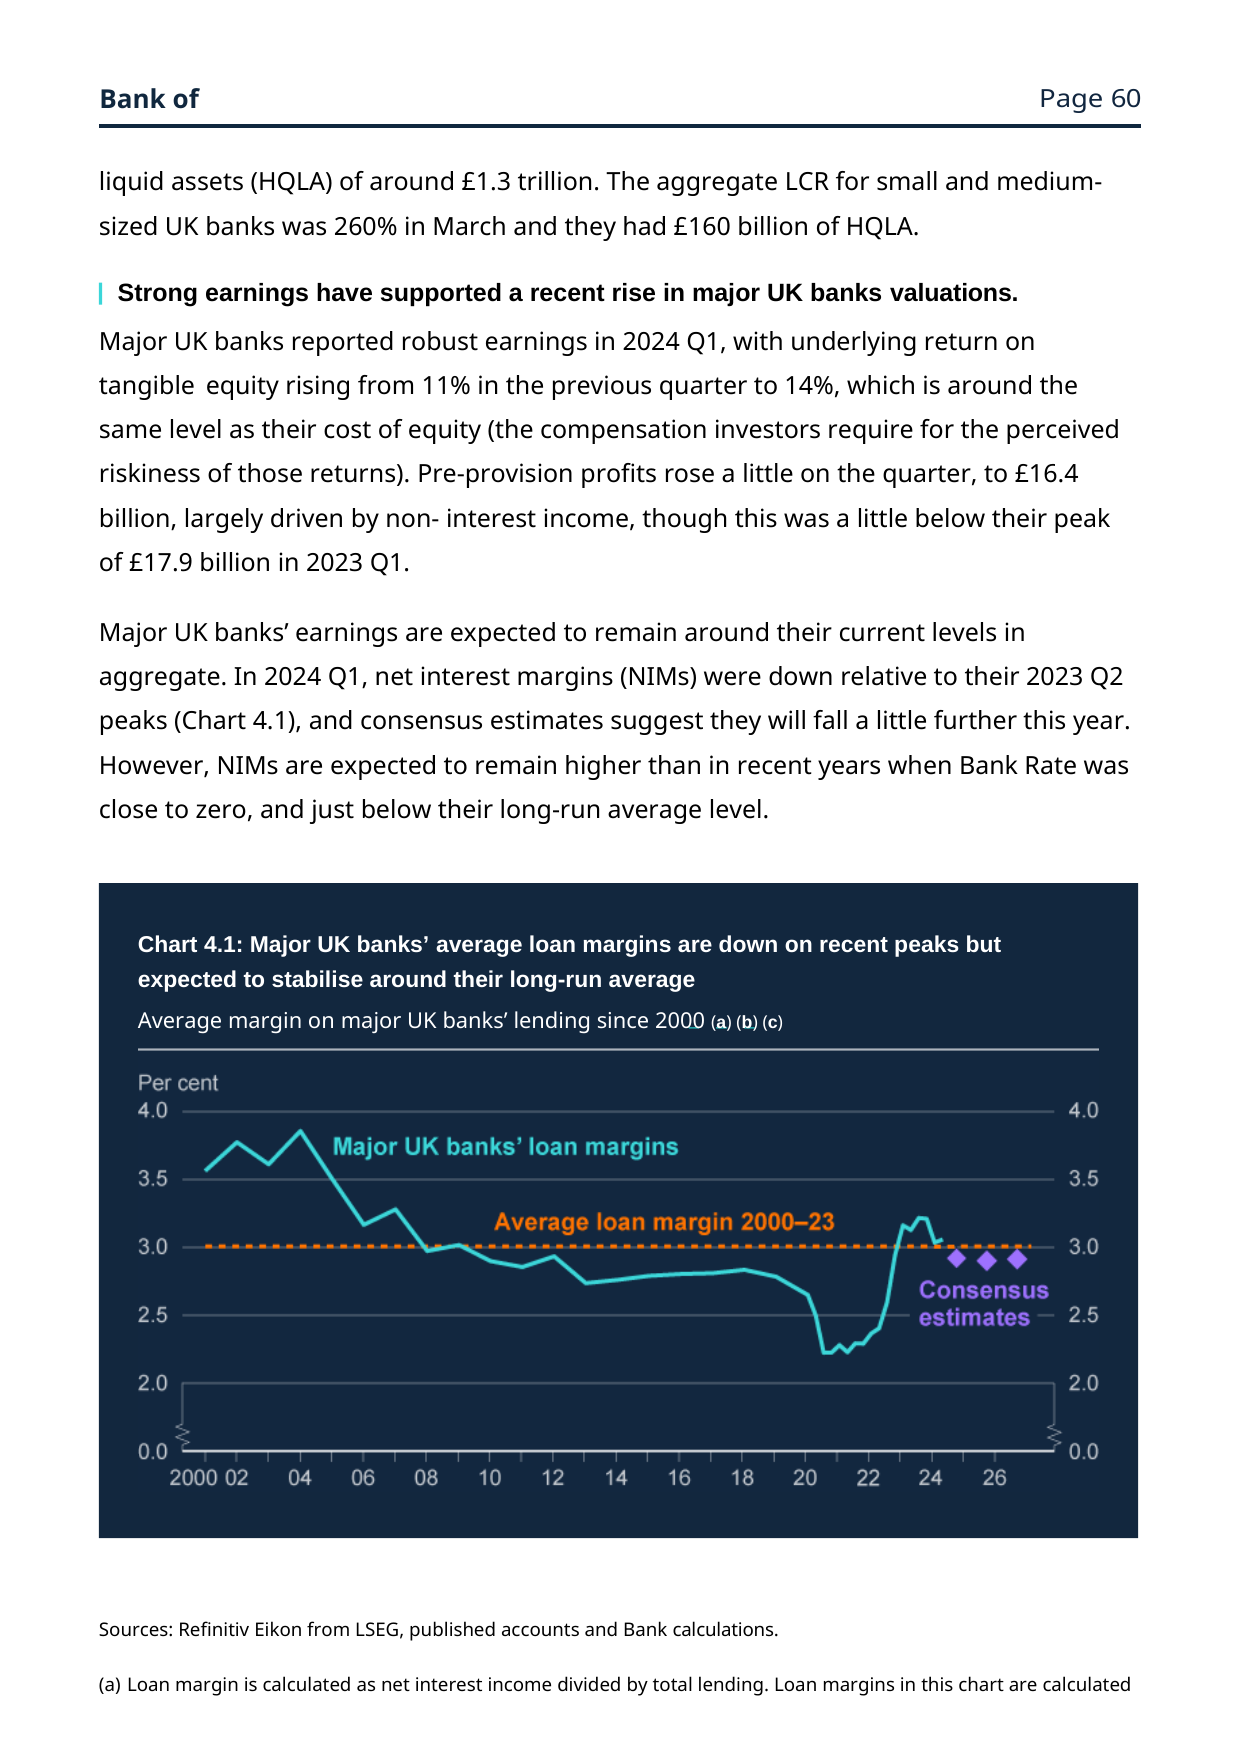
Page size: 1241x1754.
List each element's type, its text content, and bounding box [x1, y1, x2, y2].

text Sources: Refinitiv Eikon from LSEG, published accounts and Bank calculations. [99, 1616, 1152, 1642]
text Major UK banks’ earnings are expected to remain around their current levels in aggregate. In 2024 Q1, net interest margins (NIMs) were down relative to their 2023 Q2 peaks (Chart 4.1), and consensus estimates suggest they will fall a little further this year. However, NIMs are expected to remain higher than in recent years when Bank Rate was close to zero, and just below their long-run average level. [99, 614, 1152, 826]
picture [138, 1048, 1099, 1492]
text Major UK banks reported robust earnings in 2024 Q1, with underlying return on tangible equity rising from 11% in the previous quarter to 14%, which is around the same level as their cost of equity (the compensation investors require for the perceived riskiness of those returns). Pre-provision profits rose a little on the quarter, to £16.4 billion, largely driven by non- interest income, though this was a little below their peak of £17.9 billion in 2023 Q1. [99, 323, 1137, 579]
subtitle Strong earnings have supported a recent rise in major UK banks valuations. [117, 278, 1152, 307]
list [99, 1671, 1132, 1696]
text liquid assets (HQLA) of around £1.3 trillion. The aggregate LCR for small and medium-sized UK banks was 260% in March and they had £160 billion of HQLA. [99, 164, 1137, 242]
